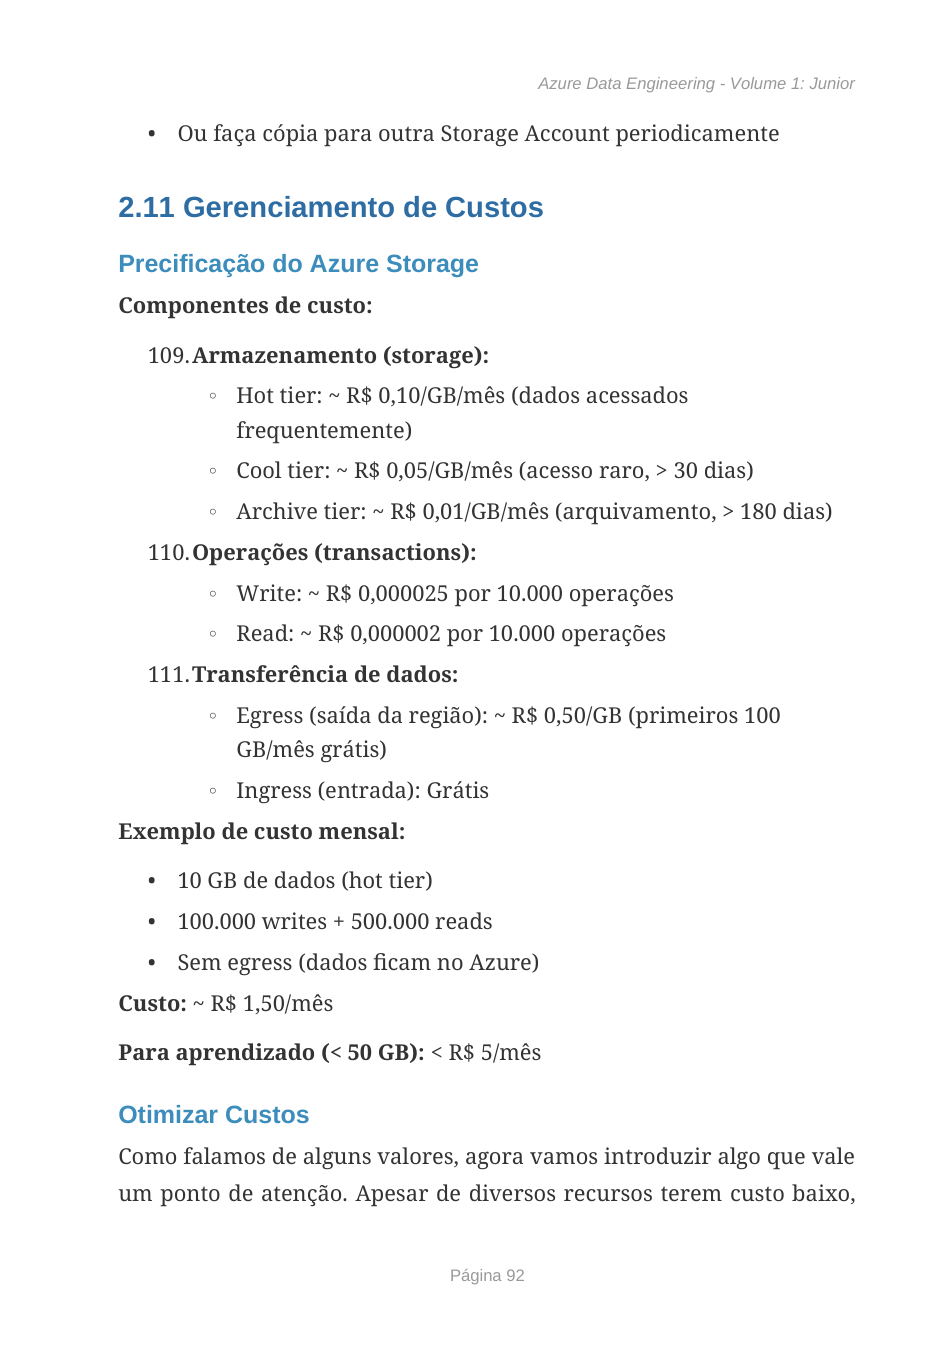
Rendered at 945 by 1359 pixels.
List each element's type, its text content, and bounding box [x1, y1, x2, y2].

list Ou faça cópia para outra Storage Account periodicamente [148, 118, 856, 148]
text Para aprendizado (< 50 GB): < R$ 5/mês [118, 1037, 856, 1067]
list Egress (saída da região): ~ R$ 0,50/GB (primeiros 100 GB/mês grátis) [207, 700, 856, 764]
text Componentes de custo: [118, 290, 856, 320]
subtitle Precificação do Azure Storage [118, 249, 856, 277]
list Armazenamento (storage): [148, 339, 856, 369]
list Archive tier: ~ R$ 0,01/GB/mês (arquivamento, > 180 dias) [207, 496, 856, 526]
list Ingress (entrada): Grátis [207, 775, 856, 805]
list Cool tier: ~ R$ 0,05/GB/mês (acesso raro, > 30 dias) [207, 456, 856, 485]
list Hot tier: ~ R$ 0,10/GB/mês (dados acessados frequentemente) [207, 380, 856, 444]
list Operações (transactions): [148, 537, 856, 567]
list Read: ~ R$ 0,000002 por 10.000 operações [207, 618, 856, 648]
list Sem egress (dados ficam no Azure) [148, 947, 856, 977]
subtitle Otimizar Custos [118, 1099, 856, 1128]
text Exemplo de custo mensal: [118, 816, 856, 846]
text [118, 1141, 856, 1208]
subtitle 2.11 Gerenciamento de Custos [118, 190, 856, 224]
list Transferência de dados: [148, 659, 856, 689]
text Custo: ~ R$ 1,50/mês [118, 988, 856, 1017]
list Write: ~ R$ 0,000025 por 10.000 operações [207, 578, 856, 607]
list 10 GB de dados (hot tier) [148, 866, 856, 895]
list 100.000 writes + 500.000 reads [148, 906, 856, 936]
